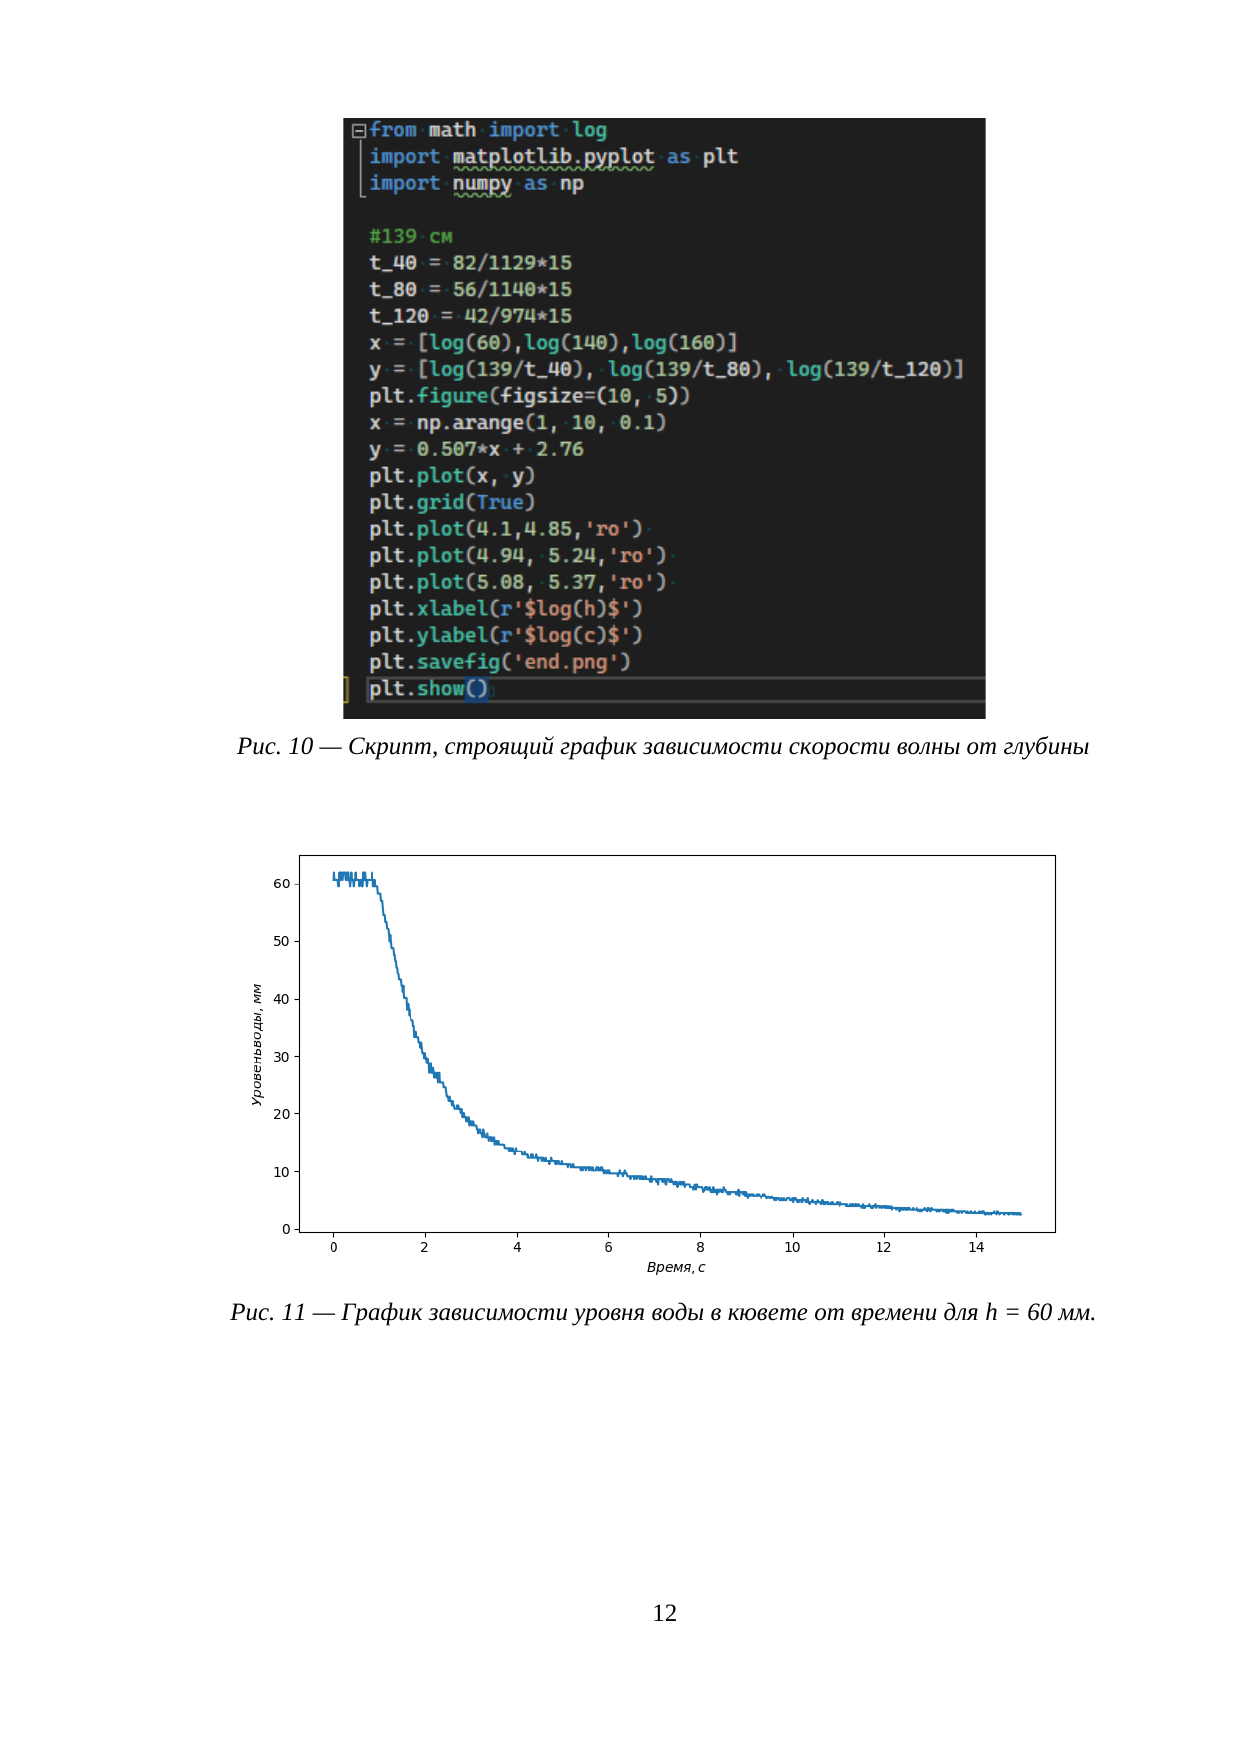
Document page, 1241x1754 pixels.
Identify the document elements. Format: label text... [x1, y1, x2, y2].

text График зависимости уровня воды в кювете от времени для h = 60 мм. [177, 1297, 1152, 1326]
text Скрипт, строящий график зависимости скорости волны от глубины [177, 731, 1152, 759]
picture [343, 118, 986, 719]
picture [177, 797, 1152, 1285]
